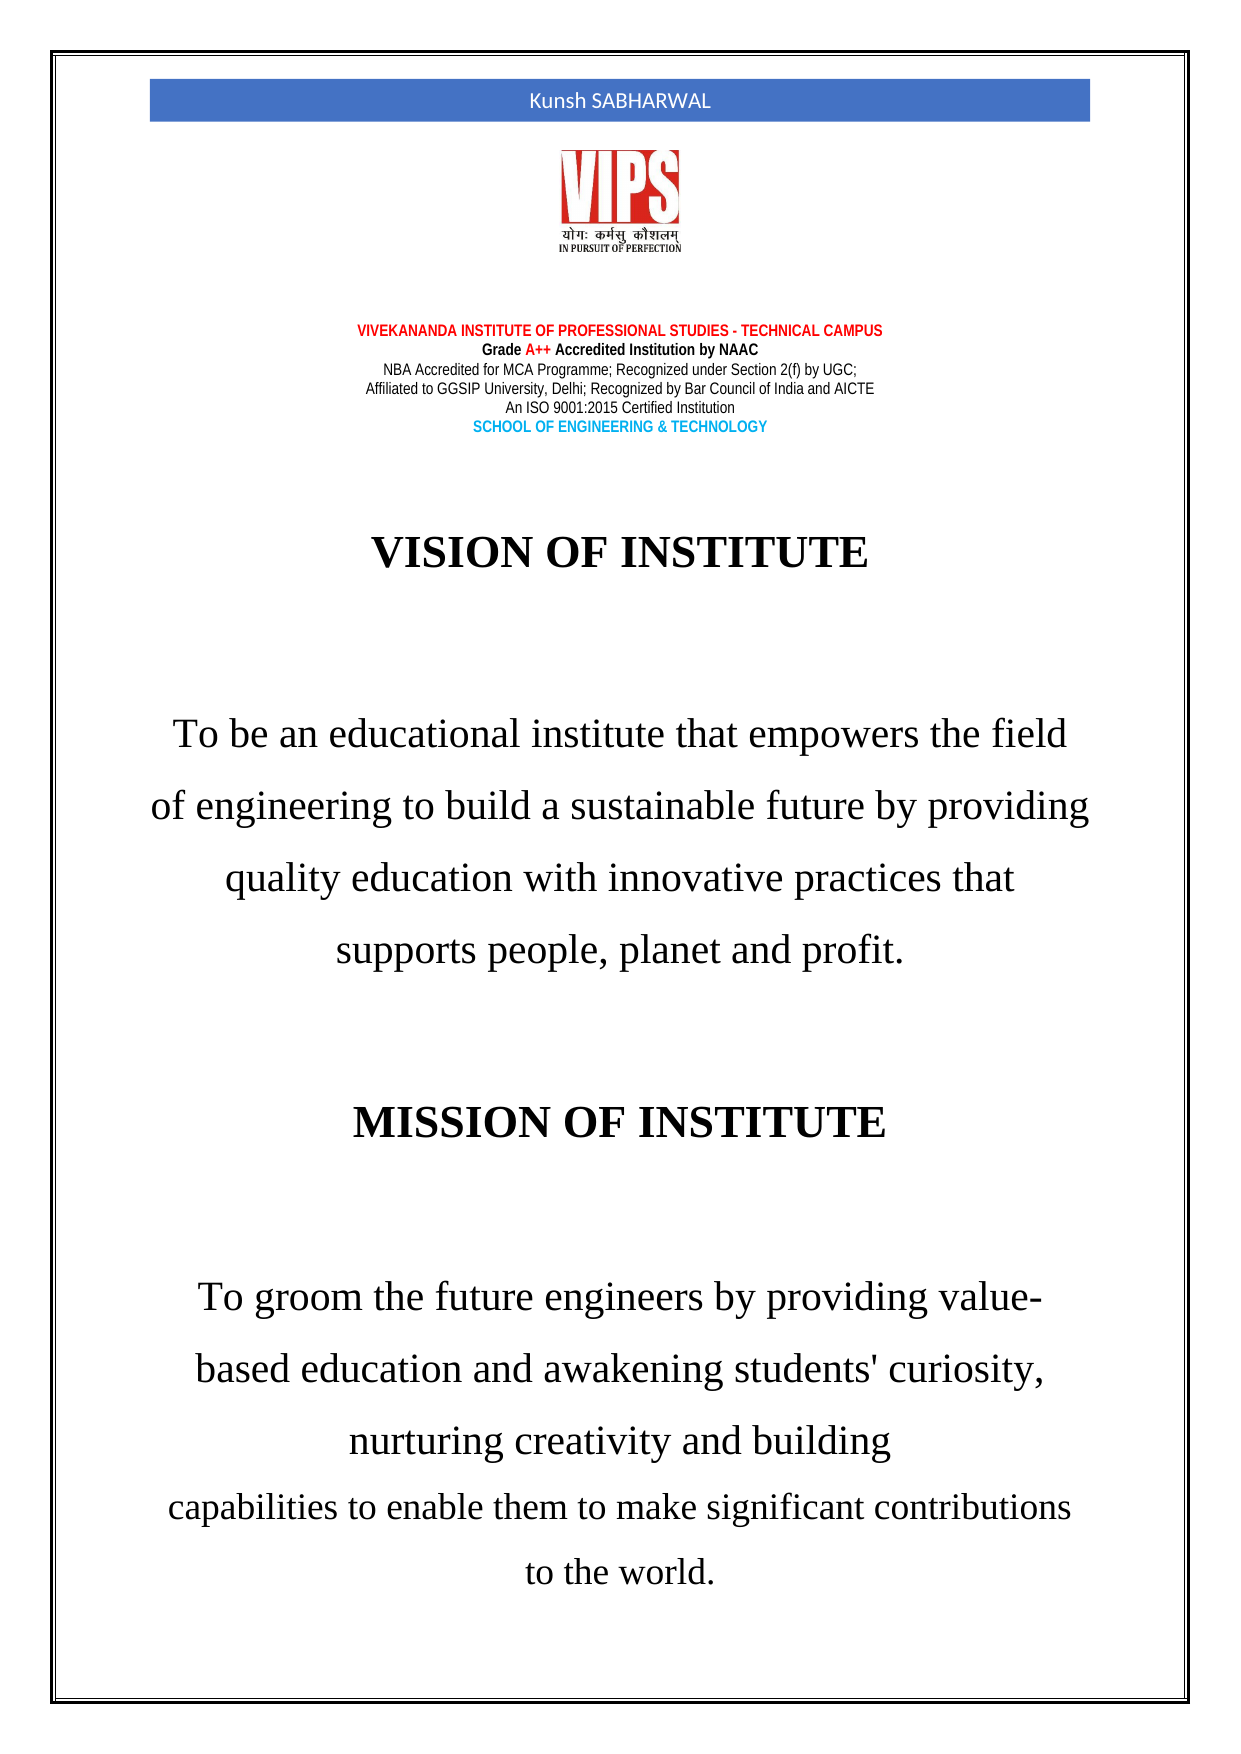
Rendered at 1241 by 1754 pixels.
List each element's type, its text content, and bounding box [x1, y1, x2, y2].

text NBA Accredited for MCA Programme; Recognized under Section 2(f) by UGC; [150, 359, 1090, 378]
text To be an educational institute that empowers the field of engineering to build a sustainable future by providing quality education with innovative practices that supports people, planet and profit. [150, 709, 1090, 972]
picture [559, 150, 681, 252]
text VIVEKANANDA INSTITUTE OF PROFESSIONAL STUDIES - TECHNICAL CAMPUS [150, 321, 1090, 340]
text Grade A++ Accredited Institution by NAAC [150, 340, 1090, 359]
text VISION OF INSTITUTE [150, 524, 1090, 577]
text SCHOOL OF ENGINEERING & TECHNOLOGY [150, 417, 1090, 436]
text MISSION OF INSTITUTE [150, 1094, 1090, 1147]
text Affiliated to GGSIP University, Delhi; Recognized by Bar Council of India and AICTE [150, 378, 1090, 398]
text To groom the future engineers by providing value-based education and awakening students' curiosity, nurturing creativity and building capabilities to enable them to make significant contributions to the world. [150, 1271, 1090, 1592]
text An ISO 9001:2015 Certified Institution [150, 398, 1090, 417]
